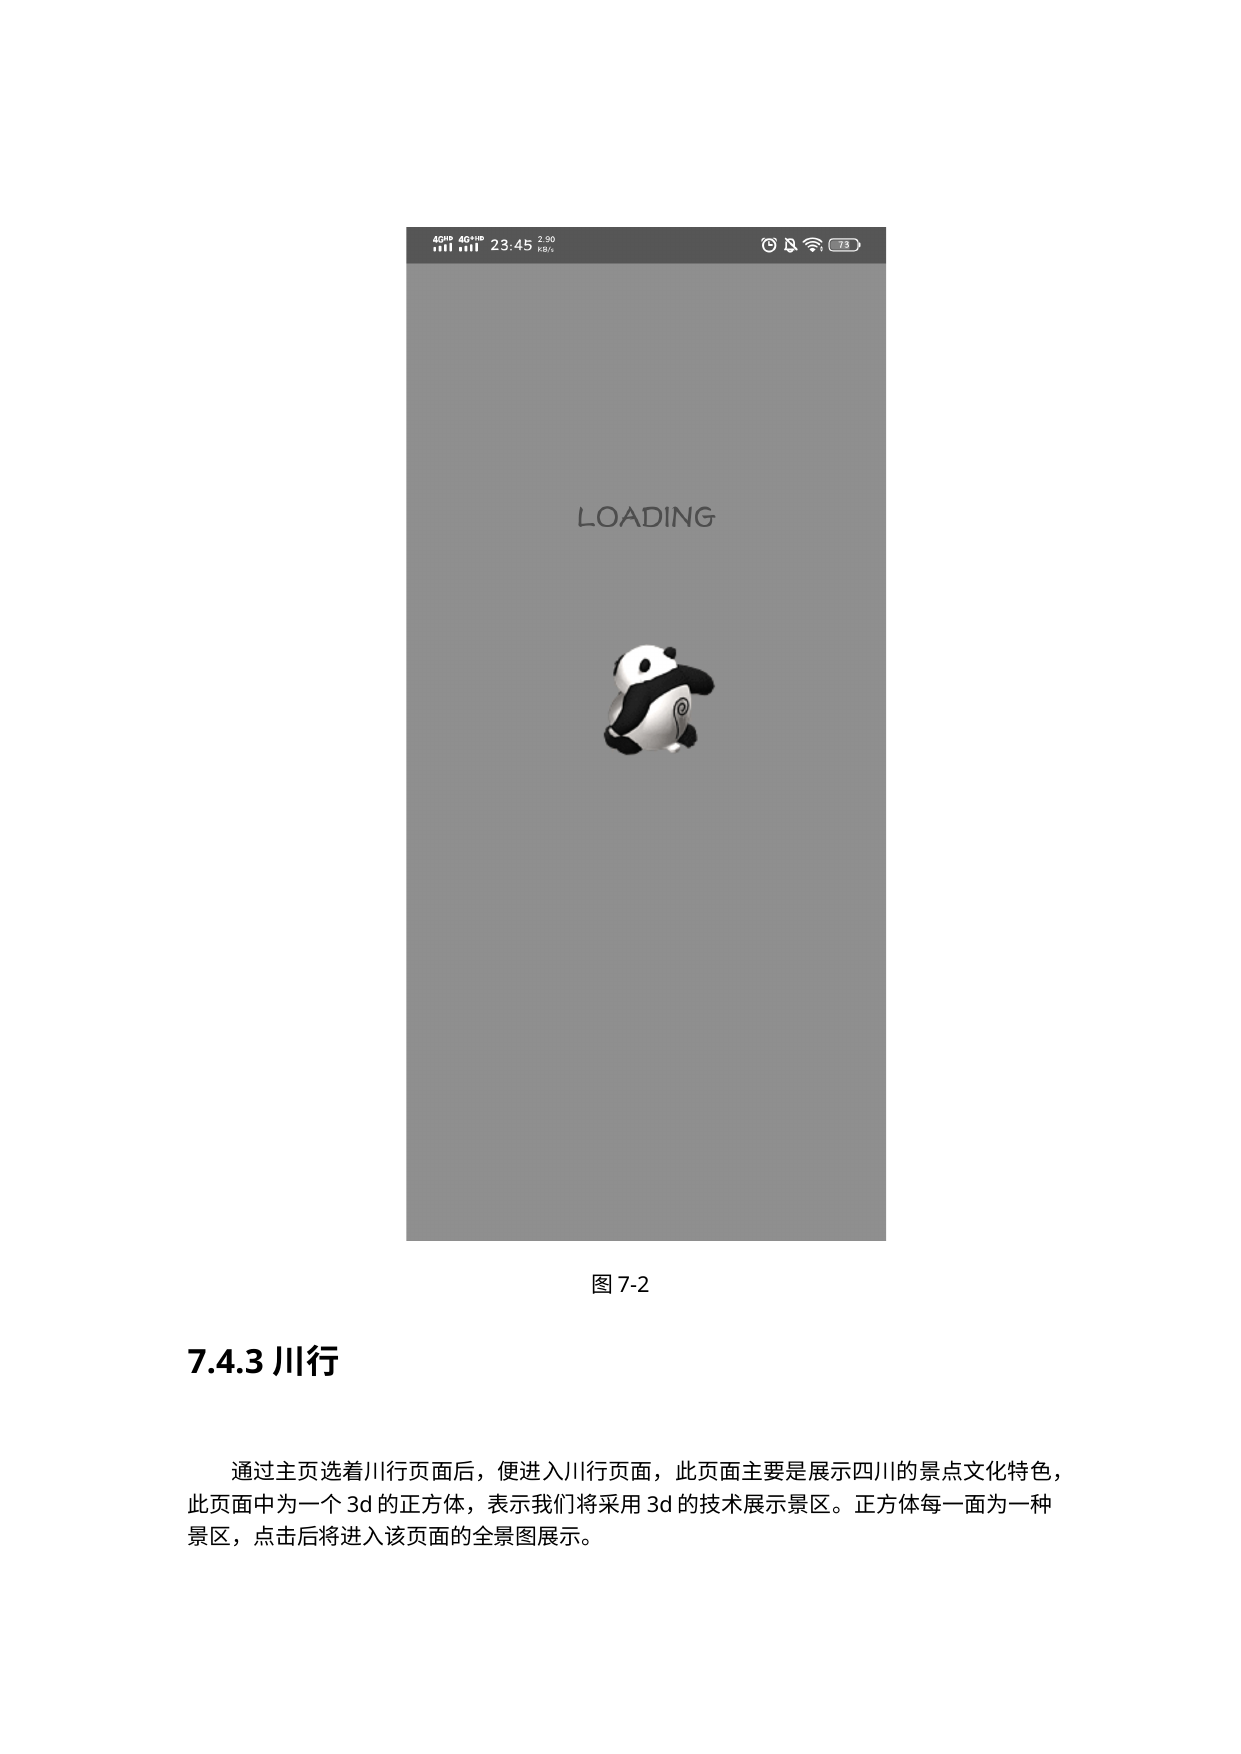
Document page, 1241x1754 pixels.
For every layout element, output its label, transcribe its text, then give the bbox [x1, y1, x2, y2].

text 图7-2 [187, 1267, 1053, 1299]
subtitle 7.4.3 川行 [187, 1327, 1053, 1392]
text 通过主页选着川行页面后，便进入川行页面，此页面主要是展示四川的景点文化特色，此页面中为一个3d的正方体，表示我们将采用3d的技术展示景区。正方体每一面为一种景区，点击后将进入该页面的全景图展示。 [187, 1454, 1053, 1551]
picture [406, 227, 887, 1241]
